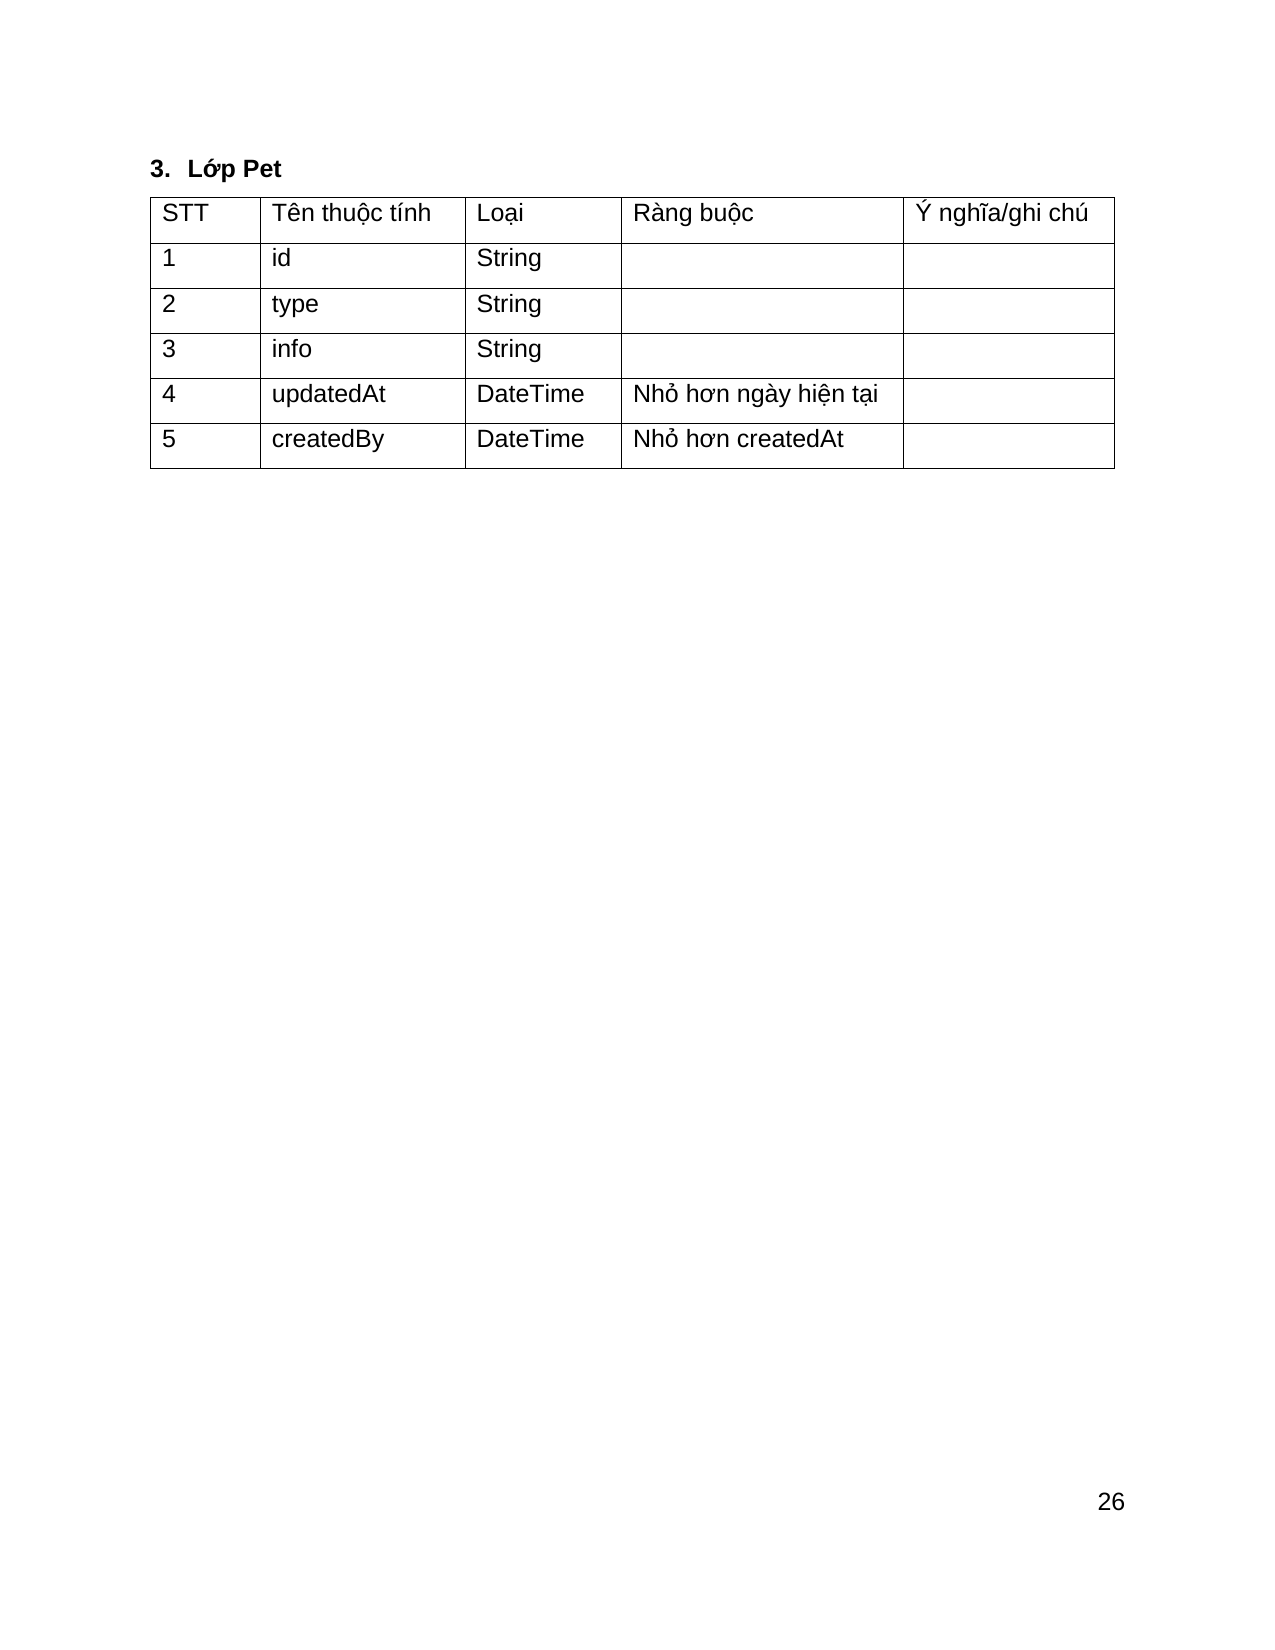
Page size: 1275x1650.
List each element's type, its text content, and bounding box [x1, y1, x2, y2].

table_cell String [466, 289, 621, 333]
table_cell [622, 334, 903, 378]
table_cell 1 [151, 244, 260, 287]
table_header STT [151, 198, 260, 242]
table_cell [622, 244, 903, 287]
table_cell 5 [151, 424, 260, 468]
table_cell DateTime [466, 379, 621, 423]
table_cell [904, 424, 1114, 468]
table_cell [904, 379, 1114, 423]
table_cell 4 [151, 379, 260, 423]
table_cell id [261, 244, 465, 287]
table_cell [904, 334, 1114, 378]
table_cell Nhỏ hơn createdAt [622, 424, 903, 468]
table_cell Nhỏ hơn ngày hiện tại [622, 379, 903, 423]
table_cell info [261, 334, 465, 378]
table_header Ý nghĩa/ghi chú [904, 198, 1114, 242]
table_cell [904, 289, 1114, 333]
subtitle Lớp Pet [150, 154, 1125, 183]
table_cell 3 [151, 334, 260, 378]
table_cell String [466, 244, 621, 287]
table_header Ràng buộc [622, 198, 903, 242]
table_cell createdBy [261, 424, 465, 468]
table_cell DateTime [466, 424, 621, 468]
table_cell updatedAt [261, 379, 465, 423]
table_cell type [261, 289, 465, 333]
table_cell String [466, 334, 621, 378]
table_cell [622, 289, 903, 333]
table_header Tên thuộc tính [261, 198, 465, 242]
table_cell [904, 244, 1114, 287]
table_cell 2 [151, 289, 260, 333]
table_header Loại [466, 198, 621, 242]
